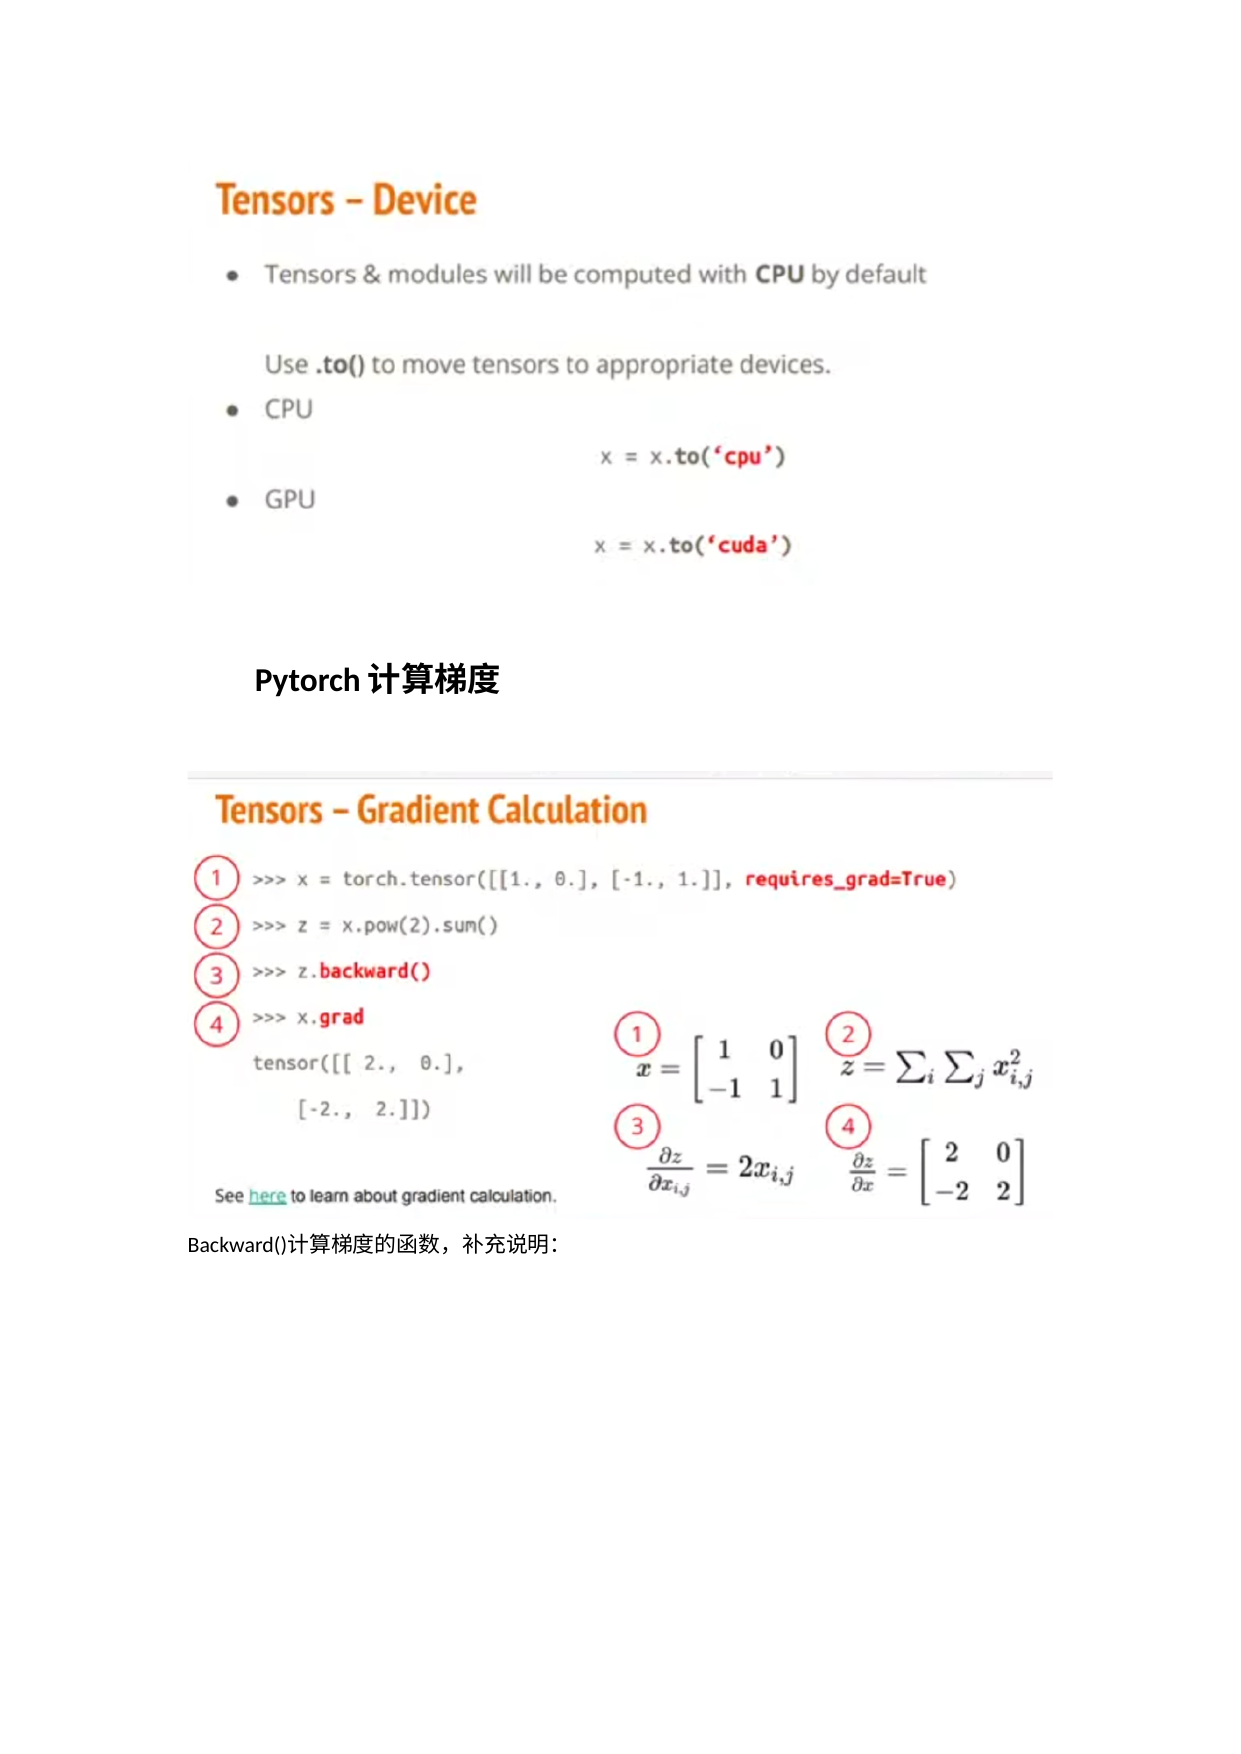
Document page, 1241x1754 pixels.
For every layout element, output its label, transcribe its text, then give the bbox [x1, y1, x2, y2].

subtitle Pytorch计算梯度 [187, 644, 1053, 709]
picture [187, 162, 1053, 586]
text Backward()计算梯度的函数，补充说明： [187, 1226, 1053, 1259]
picture [187, 771, 1053, 1219]
